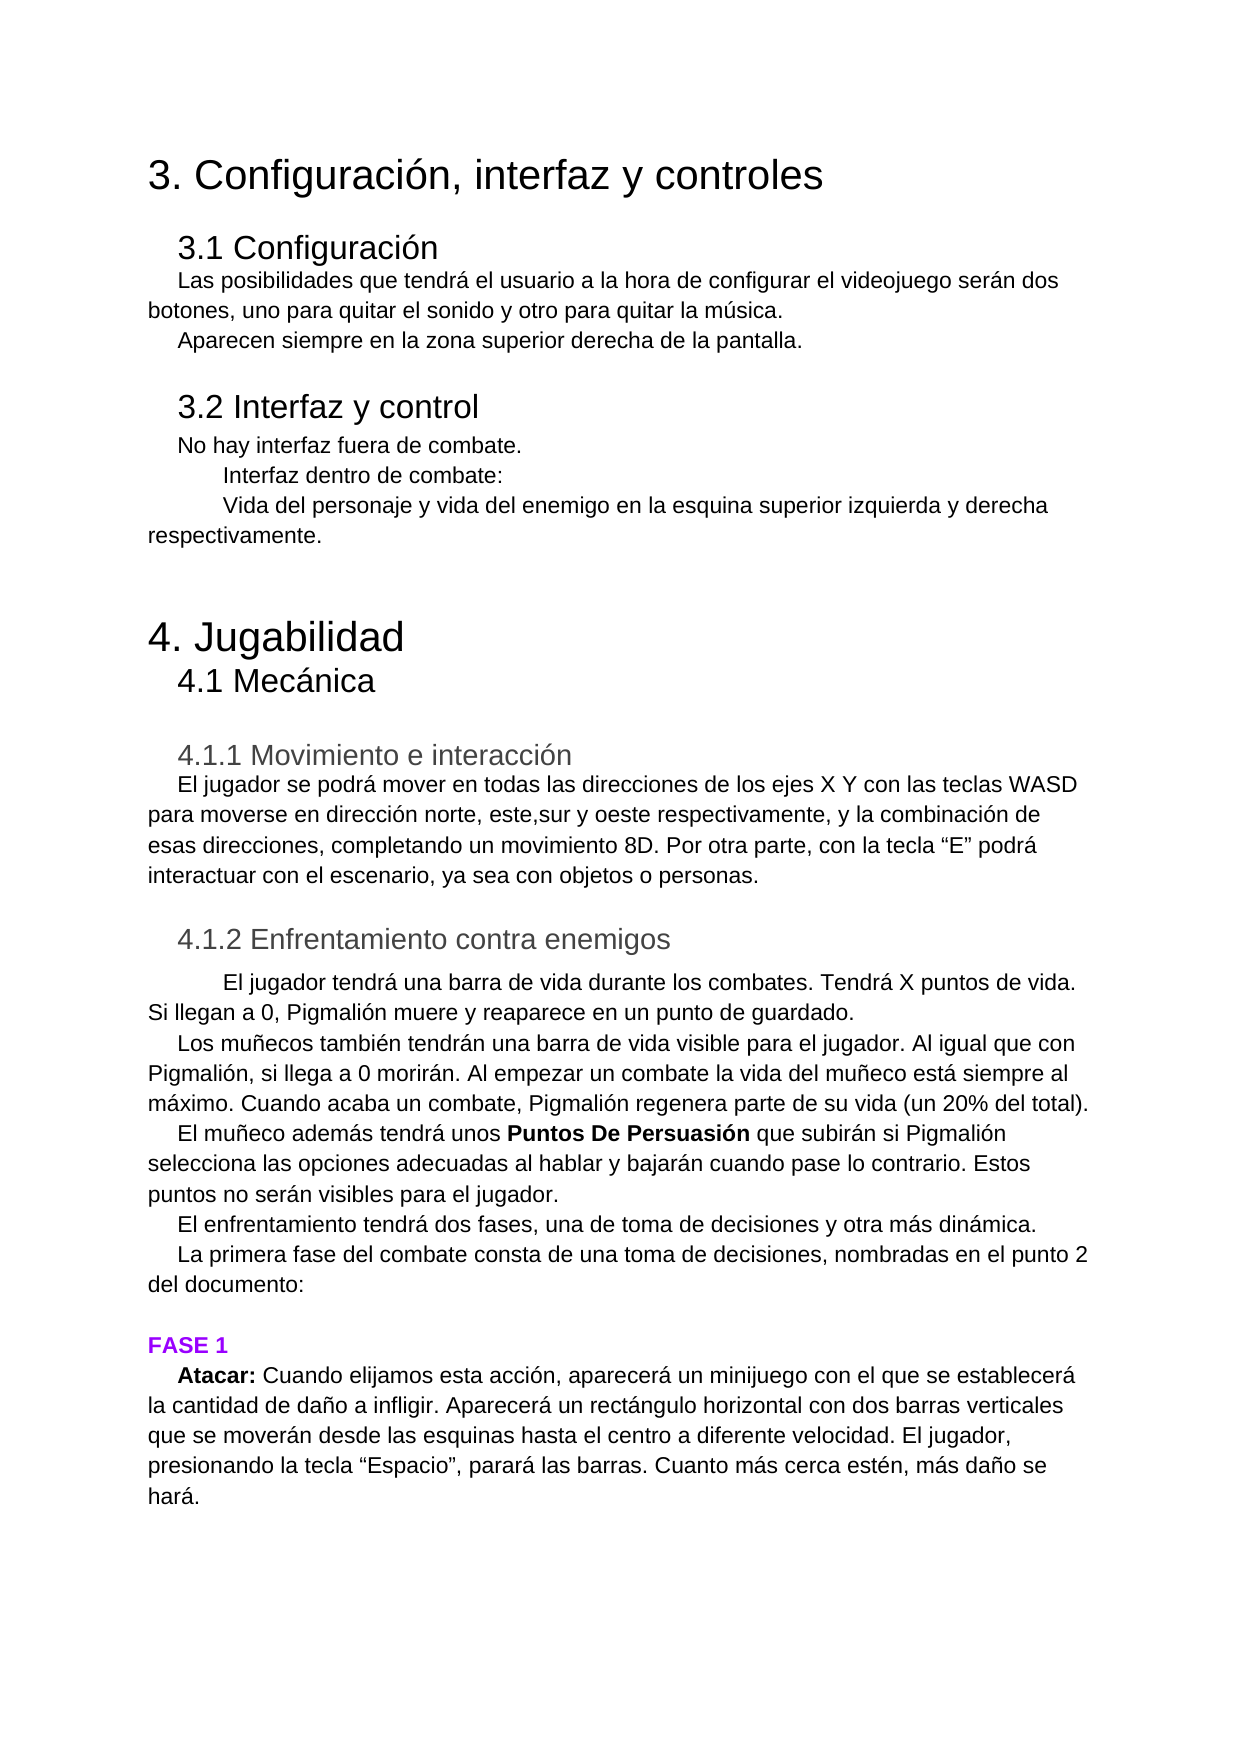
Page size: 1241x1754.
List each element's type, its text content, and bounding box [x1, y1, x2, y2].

text El muñeco además tendrá unos Puntos De Persuasión que subirán si Pigmalión selecciona las opciones adecuadas al hablar y bajarán cuando pase lo contrario. Estos puntos no serán visibles para el jugador. [148, 1120, 1090, 1207]
text Las posibilidades que tendrá el usuario a la hora de configurar el videojuego serán dos botones, uno para quitar el sonido y otro para quitar la música. [148, 267, 1090, 323]
text El jugador tendrá una barra de vida durante los combates. Tendrá X puntos de vida. Si llegan a 0, Pigmalión muere y reaparece en un punto de guardado. [148, 969, 1090, 1026]
text Vida del personaje y vida del enemigo en la esquina superior izquierda y derecha respectivamente. [148, 492, 1090, 548]
text El jugador se podrá mover en todas las direcciones de los ejes X Y con las teclas WASD para moverse en dirección norte, este,sur y oeste respectivamente, y la combinación de esas direcciones, completando un movimiento 8D. Por otra parte, con la tecla “E” podrá interactuar con el escenario, ya sea con objetos o personas. [148, 771, 1090, 888]
subtitle 4.1.1 Movimiento e interacción [148, 738, 1090, 771]
text Aparecen siempre en la zona superior derecha de la pantalla. [148, 327, 1090, 353]
subtitle 4.1 Mecánica [148, 661, 1090, 738]
subtitle 3. Configuración, interfaz y controles [148, 150, 1090, 198]
subtitle 4. Jugabilidad [148, 613, 1090, 661]
text No hay interfaz fuera de combate. [148, 432, 1090, 458]
text Interfaz dentro de combate: [148, 462, 1090, 488]
text Los muñecos también tendrán una barra de vida visible para el jugador. Al igual que con Pigmalión, si llega a 0 morirán. Al empezar un combate la vida del muñeco está siempre al máximo. Cuando acaba un combate, Pigmalión regenera parte de su vida (un 20% del total). [148, 1029, 1090, 1116]
text Atacar: Cuando elijamos esta acción, aparecerá un minijuego con el que se establecerá la cantidad de daño a infligir. Aparecerá un rectángulo horizontal con dos barras verticales que se moverán desde las esquinas hasta el centro a diferente velocidad. El jugador, presionando la tecla “Espacio”, parará las barras. Cuanto más cerca estén, más daño se hará. [148, 1362, 1090, 1509]
subtitle 3.2 Interfaz y control [148, 387, 1090, 426]
text La primera fase del combate consta de una toma de decisiones, nombradas en el punto 2 del documento: [148, 1241, 1090, 1297]
text El enfrentamiento tendrá dos fases, una de toma de decisiones y otra más dinámica. [148, 1211, 1090, 1237]
subtitle 3.1 Configuración [148, 228, 1090, 267]
subtitle 4.1.2 Enfrentamiento contra enemigos [148, 922, 1090, 956]
text FASE 1 [148, 1332, 1090, 1358]
